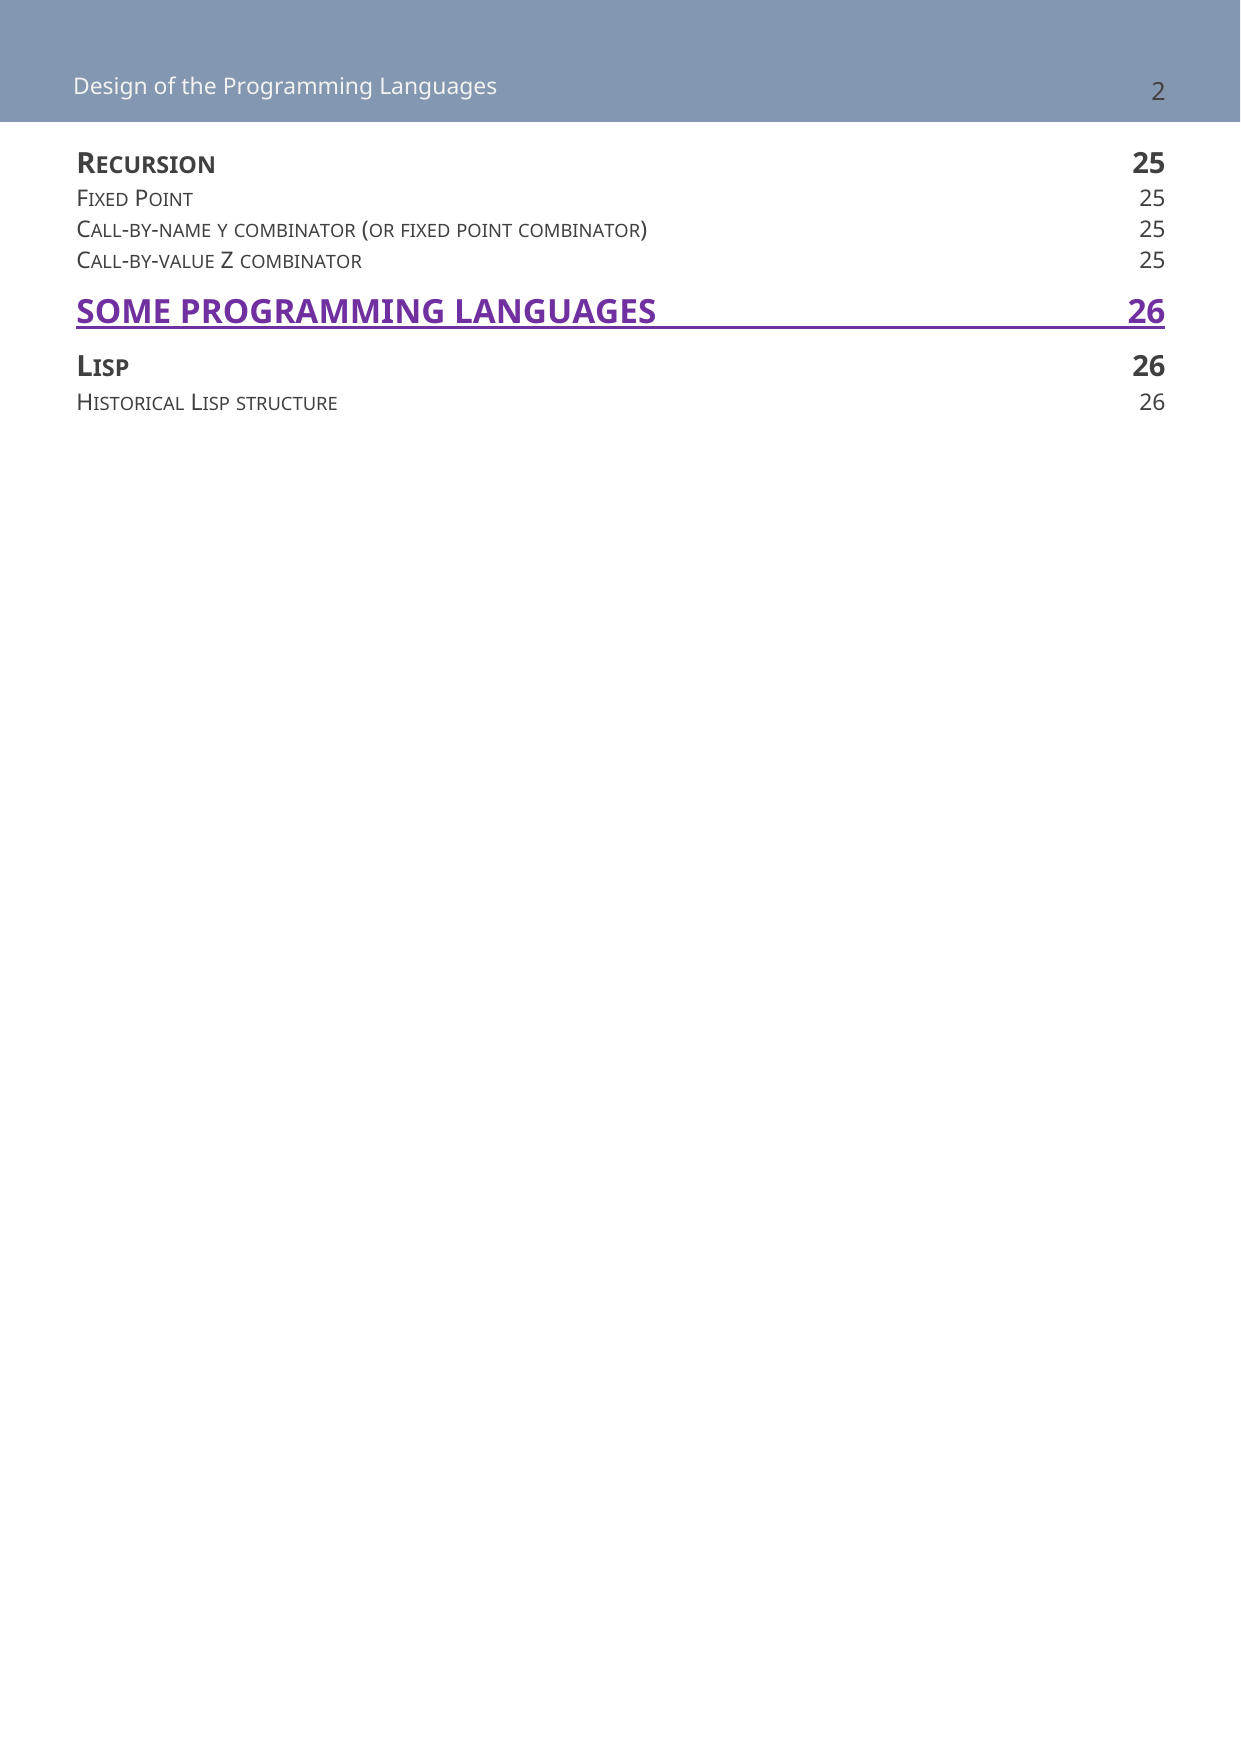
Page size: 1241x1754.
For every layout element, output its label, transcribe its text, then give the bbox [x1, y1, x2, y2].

text Lisp 26 [75, 346, 1165, 385]
text Call-by-name y combinator (or fixed point combinator) 25 [75, 213, 1165, 244]
text Fixed Point 25 [75, 182, 1165, 213]
text Historical Lisp structure 26 [75, 385, 1165, 417]
text Recursion 25 [75, 142, 1165, 182]
text some Programming languages 26 [75, 288, 1165, 333]
text Call-by-value Z combinator 25 [75, 244, 1165, 275]
